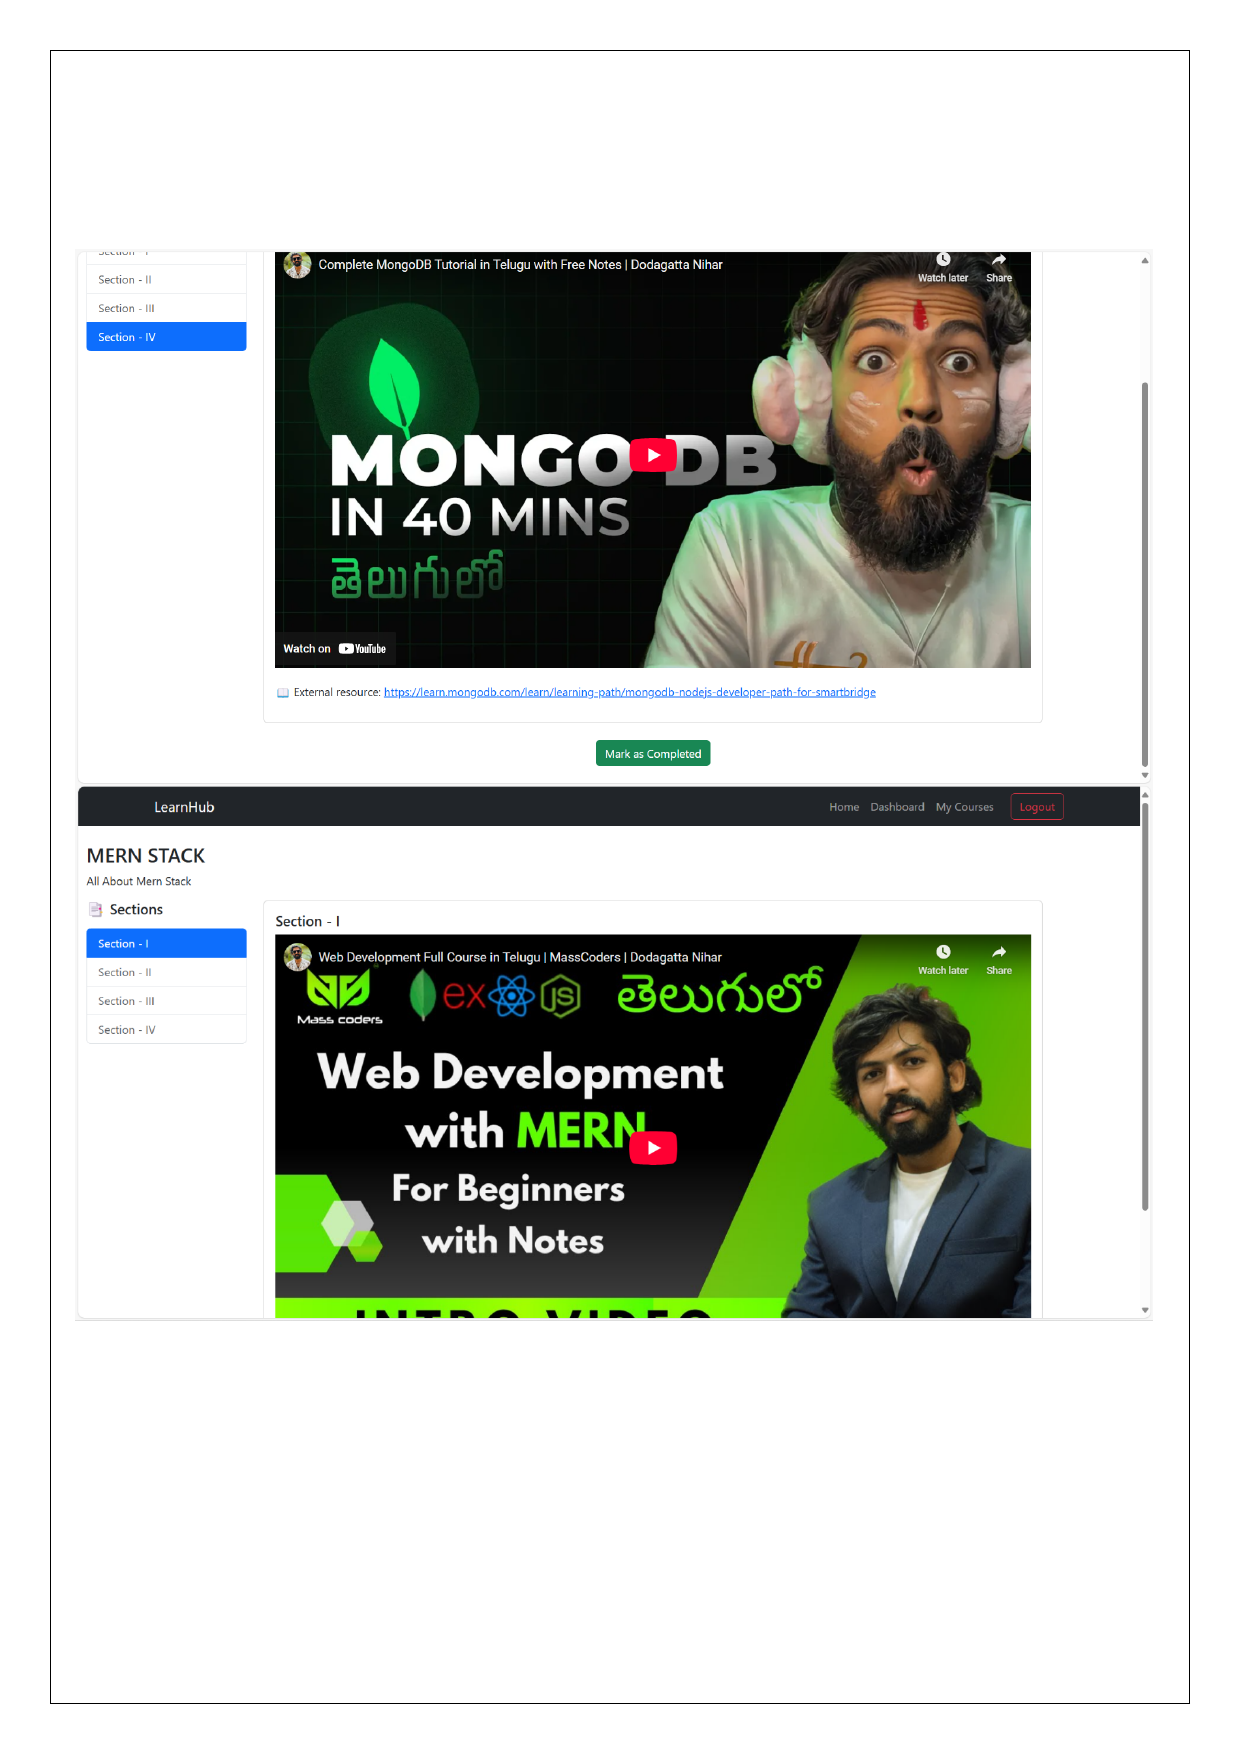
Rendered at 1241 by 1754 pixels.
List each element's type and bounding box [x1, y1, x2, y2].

picture [75, 249, 1153, 1321]
